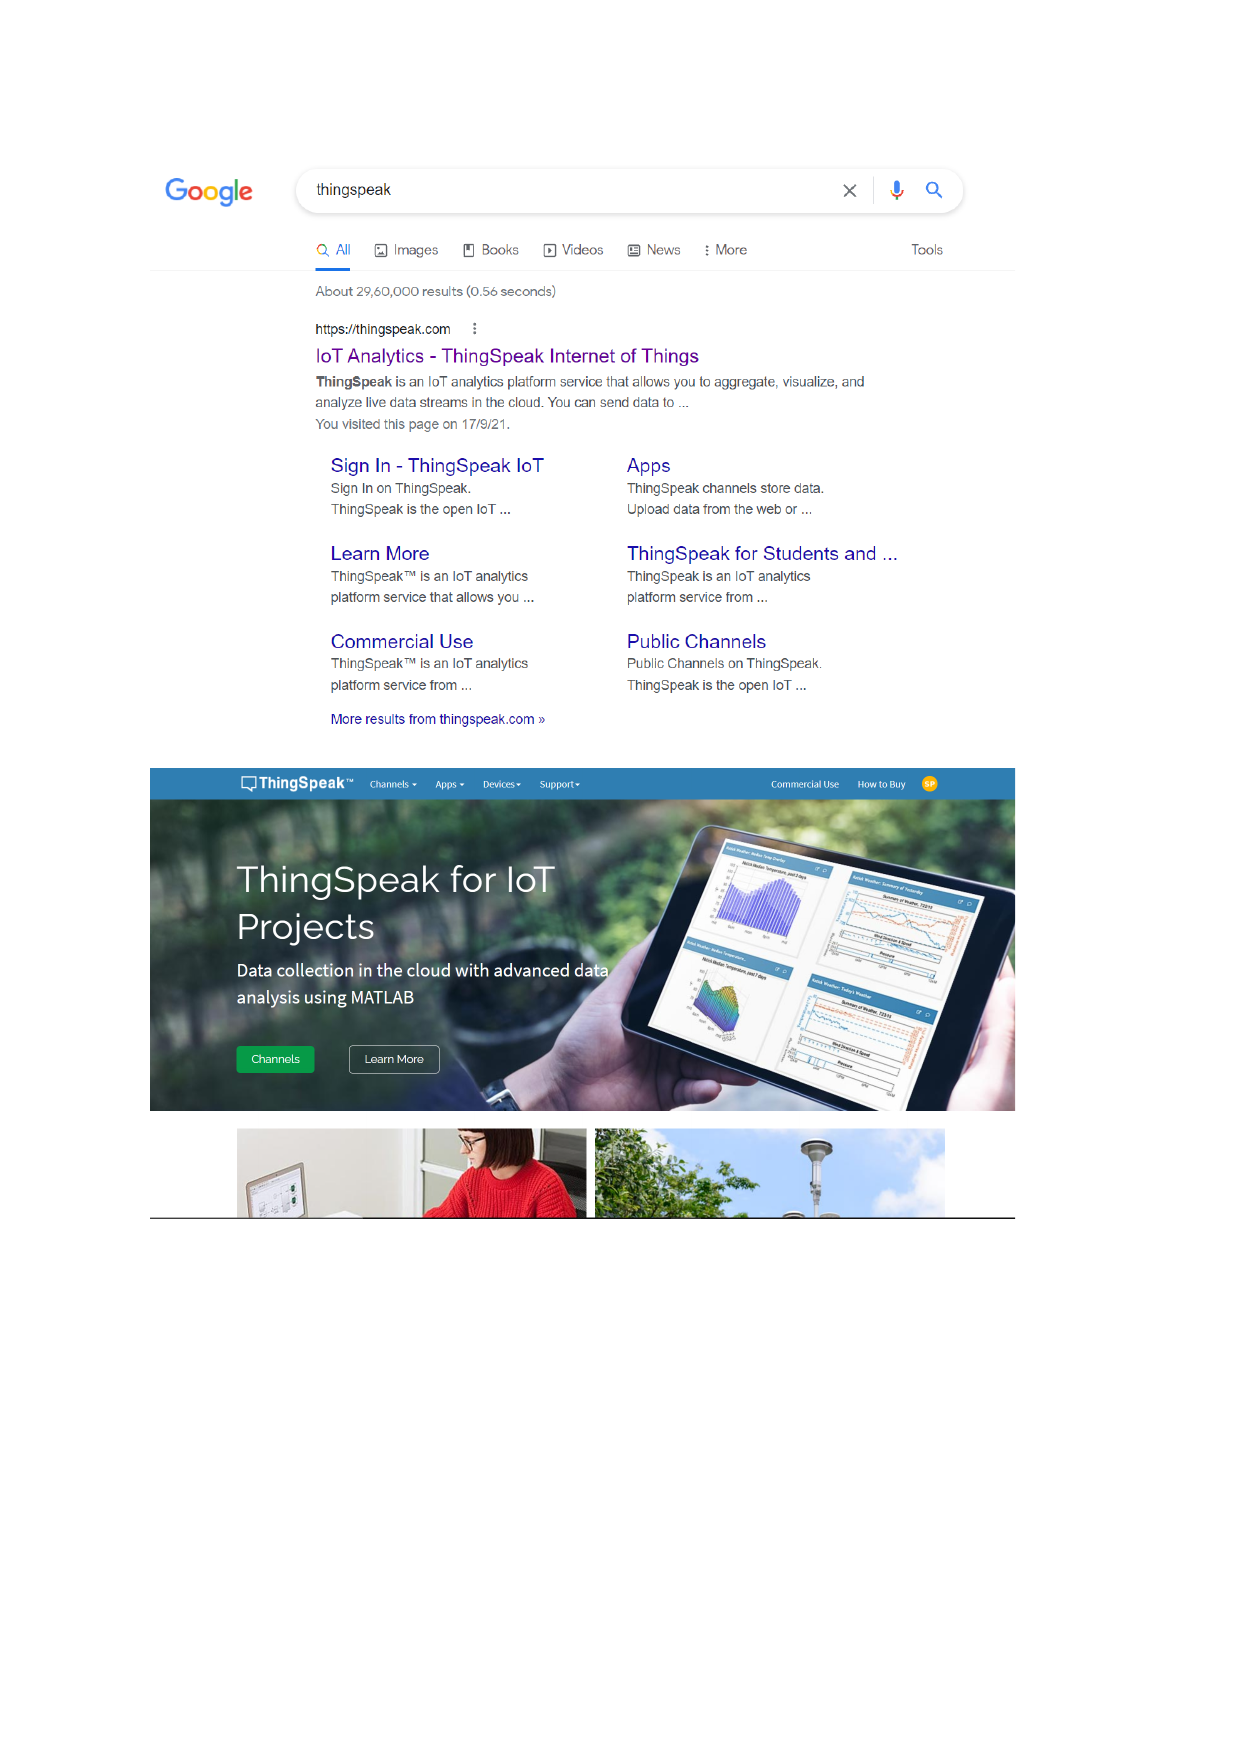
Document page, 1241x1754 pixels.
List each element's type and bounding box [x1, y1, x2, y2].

picture [150, 150, 1016, 1219]
